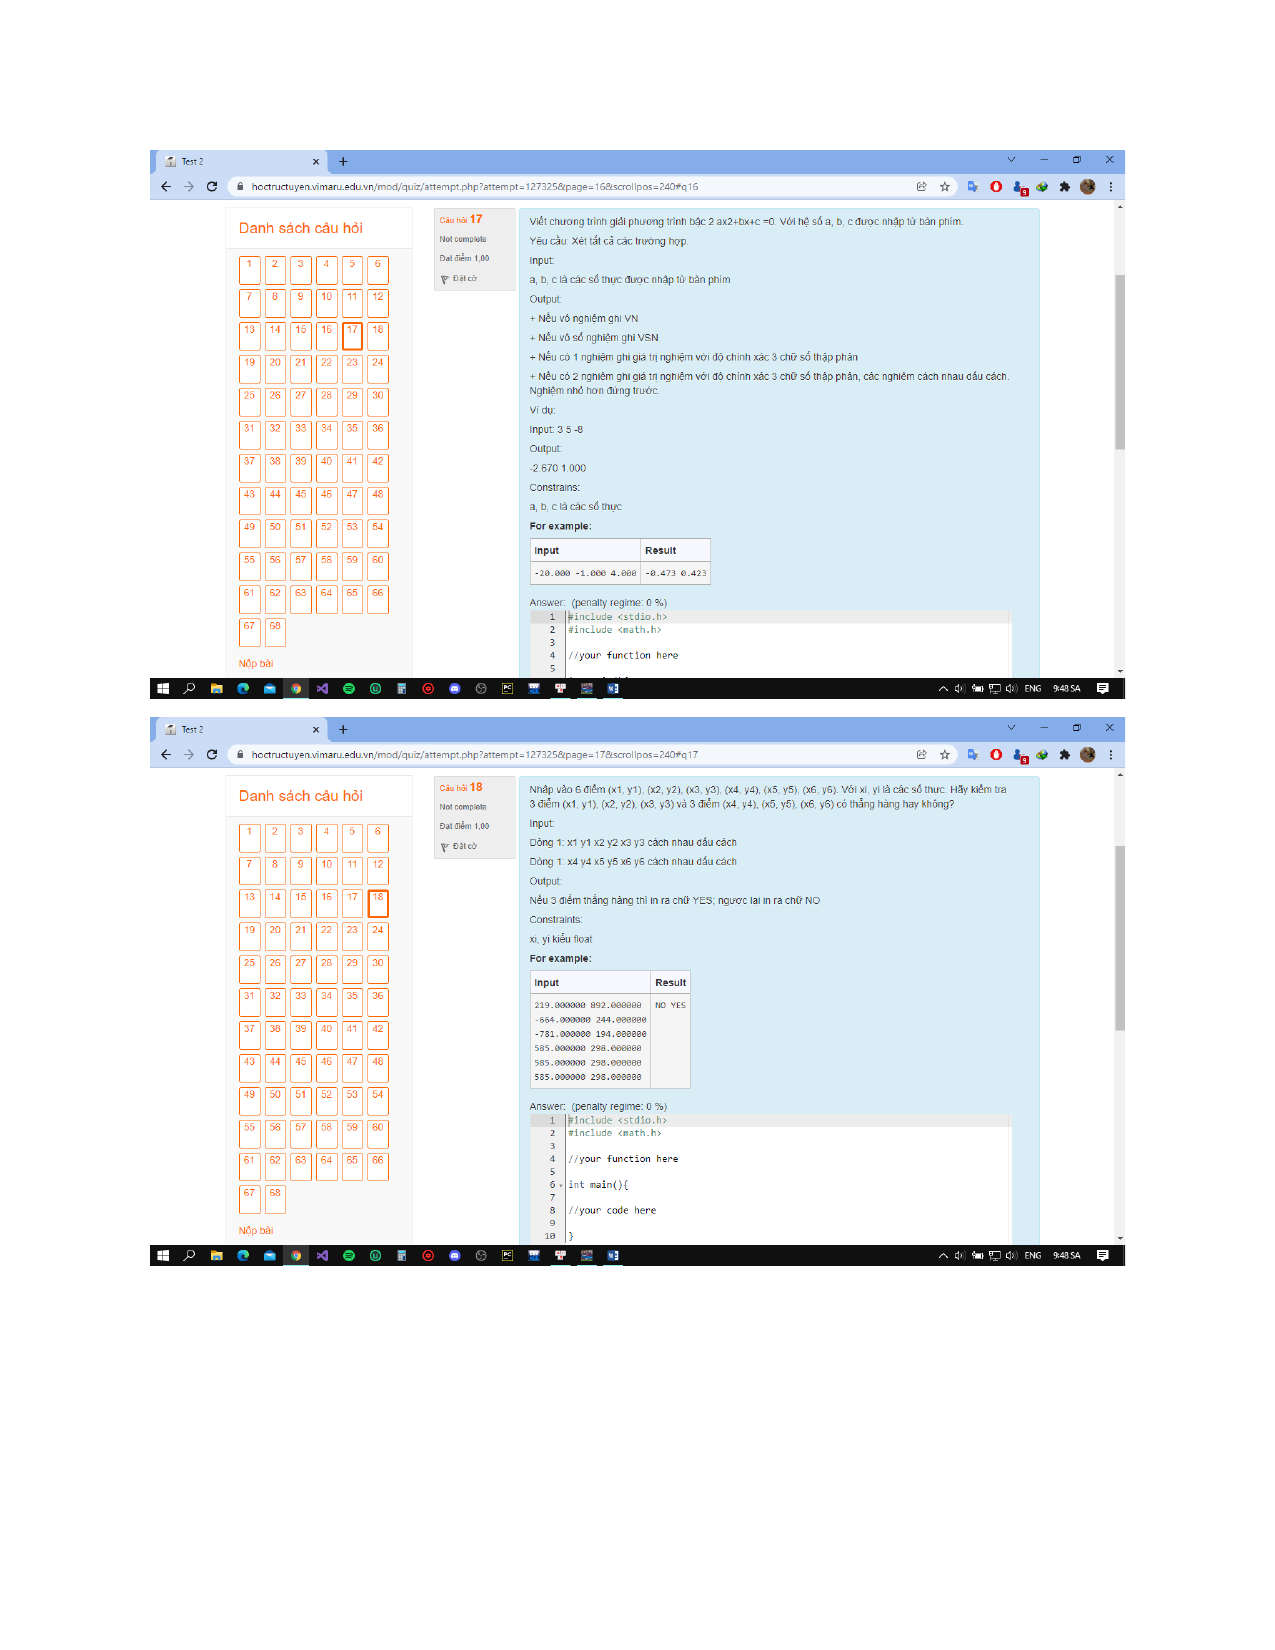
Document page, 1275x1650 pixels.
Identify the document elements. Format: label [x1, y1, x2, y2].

picture [150, 150, 1125, 699]
picture [150, 717, 1125, 1266]
